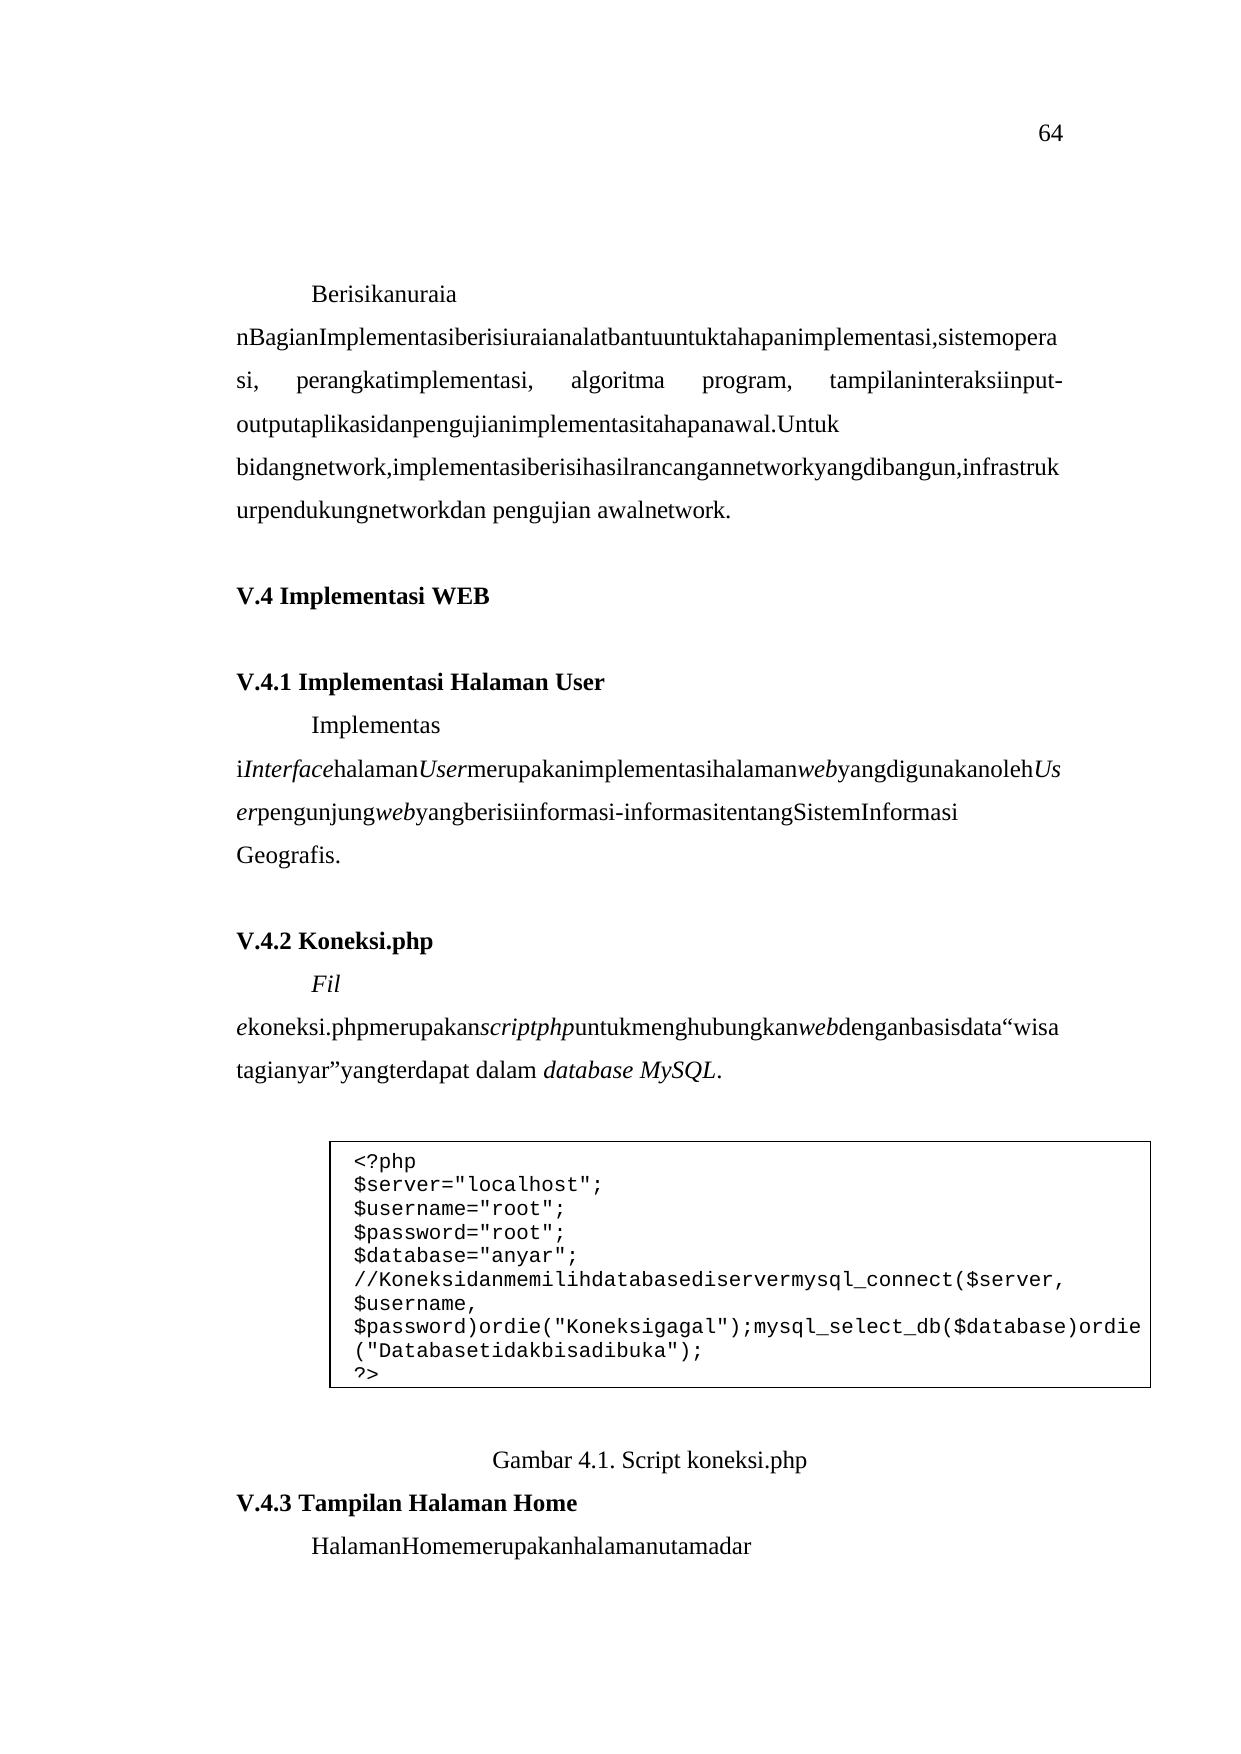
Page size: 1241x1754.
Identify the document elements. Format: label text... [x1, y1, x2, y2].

text Filekoneksi.phpmerupakanscriptphpuntukmenghubungkanwebdenganbasisdata“wisatagianyar”yangterdapat dalam database MySQL. [236, 969, 1063, 1084]
subtitle Koneksi.php [236, 926, 1063, 955]
text BerisikanuraianBagianImplementasiberisiuraianalatbantuuntuktahapanimplementasi,sistemoperasi, perangkatimplementasi, algoritma program, tampilaninteraksiinput-outputaplikasidanpengujianimplementasitahapanawal.Untuk bidangnetwork,implementasiberisihasilrancangannetworkyangdibangun,infrastrukurpendukungnetworkdan pengujian awalnetwork. [236, 279, 1063, 524]
subtitle Tampilan Halaman Home [236, 1488, 1063, 1517]
text ImplementasiInterfacehalamanUsermerupakanimplementasihalamanwebyangdigunakanolehUserpengunjungwebyangberisiinformasi-informasitentangSistemInformasi Geografis. [236, 711, 1063, 869]
subtitle Implementasi WEB [236, 581, 1063, 610]
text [236, 1531, 1063, 1560]
subtitle Implementasi Halaman User [236, 667, 1063, 696]
